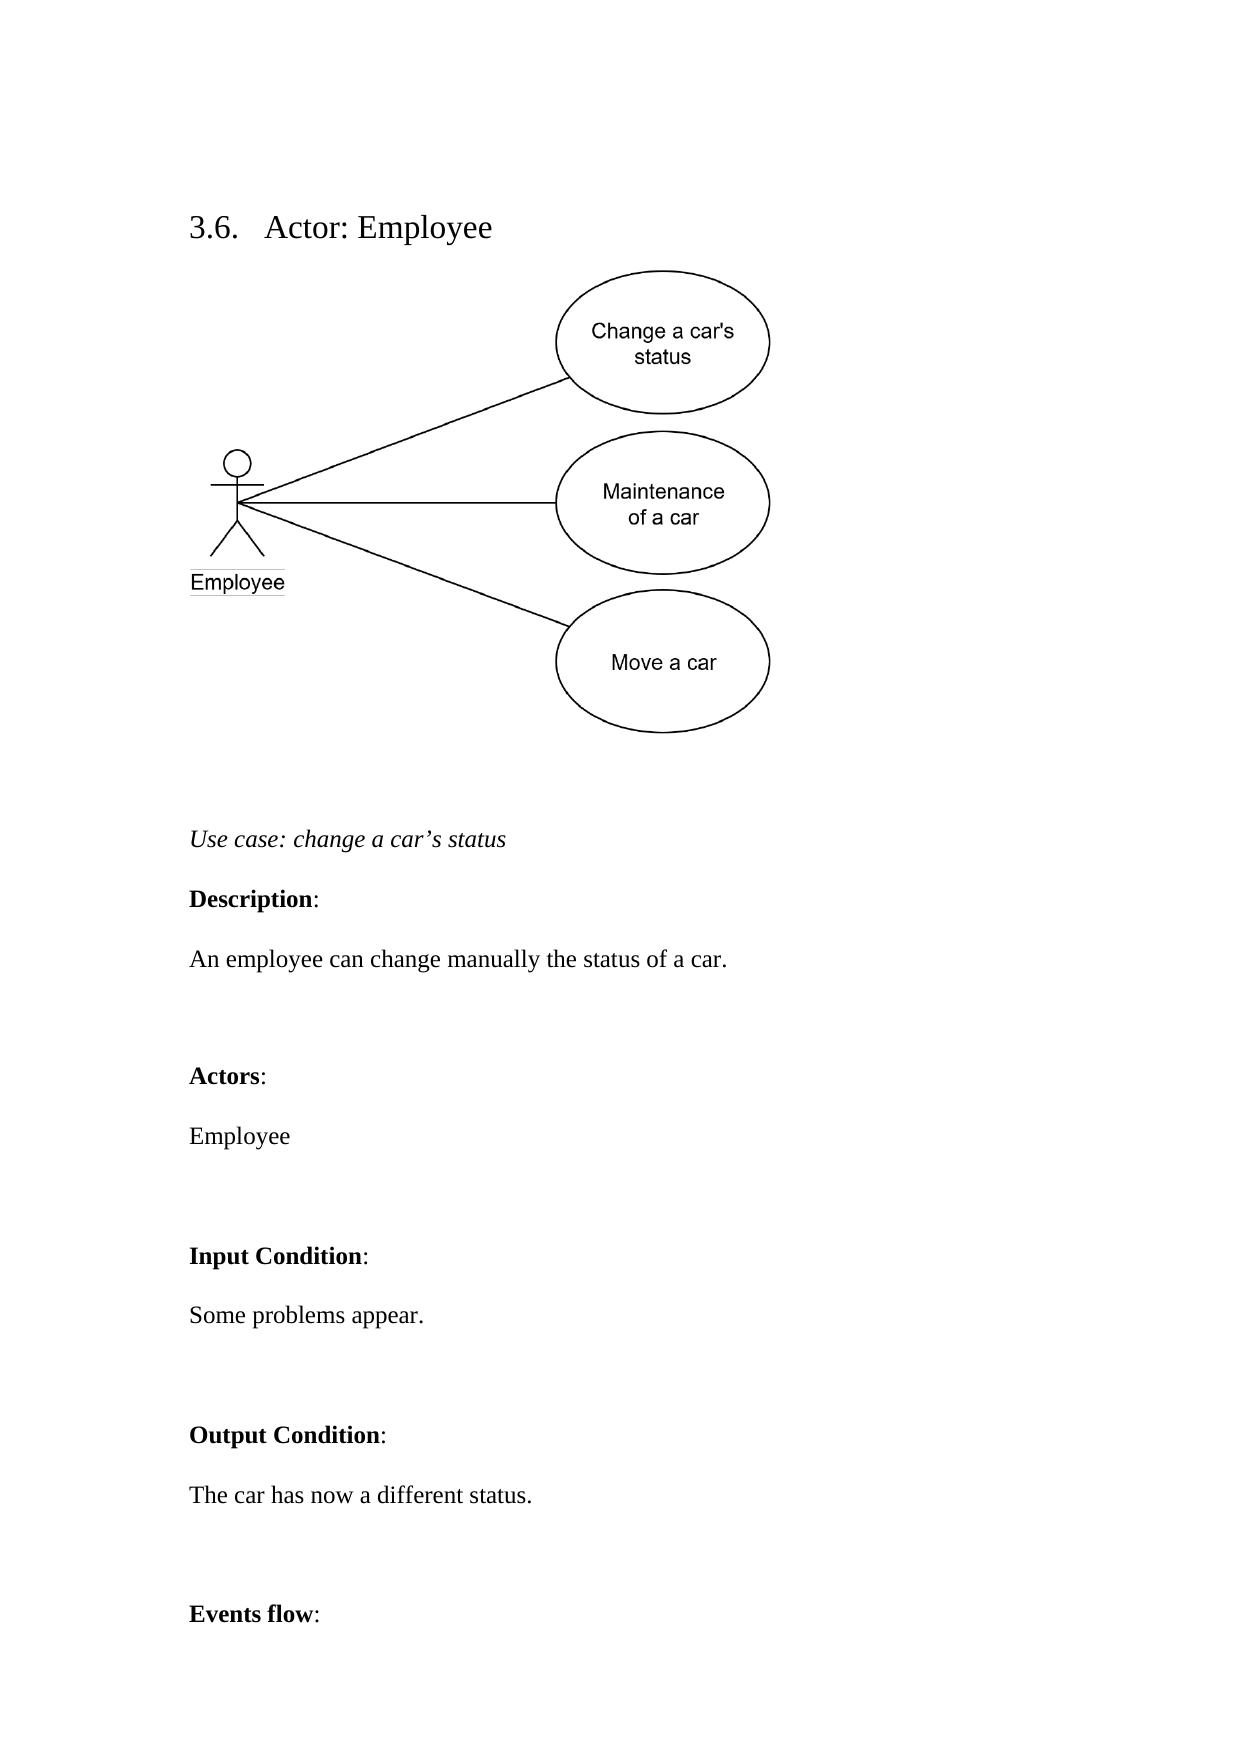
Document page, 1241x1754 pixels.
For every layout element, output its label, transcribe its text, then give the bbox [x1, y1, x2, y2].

subtitle Actor: Employee [189, 207, 1051, 246]
text An employee can change manually the status of a car. [189, 944, 1051, 973]
text Output Condition: [189, 1420, 1051, 1449]
text Some problems appear. [189, 1301, 1051, 1329]
text Actors: [189, 1061, 1051, 1090]
text The car has now a different status. [189, 1480, 1051, 1509]
text Description: [189, 884, 1051, 913]
text Employee [189, 1121, 1051, 1150]
text Events flow: [189, 1599, 1051, 1628]
picture [188, 269, 772, 735]
text Use case: change a car’s status [189, 824, 1051, 853]
text Input Condition: [189, 1241, 1051, 1269]
